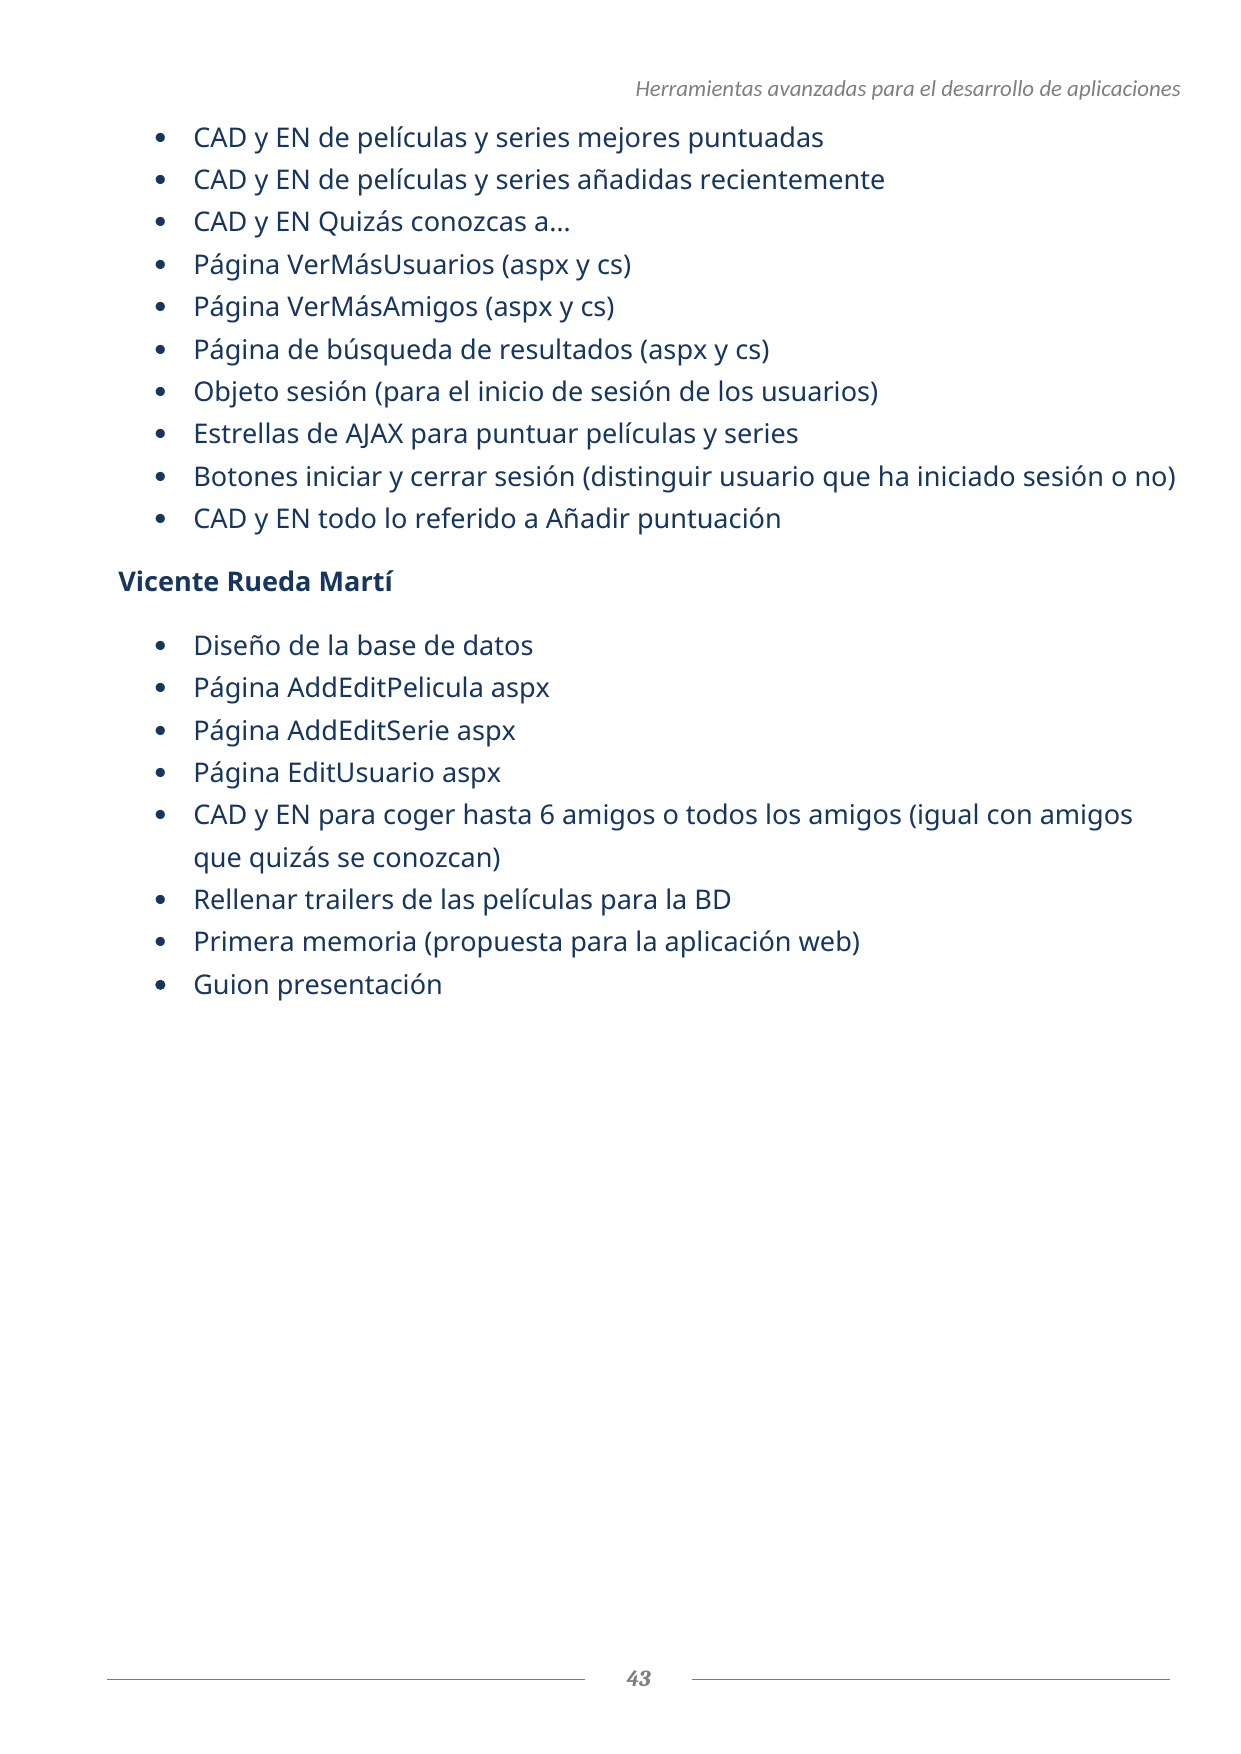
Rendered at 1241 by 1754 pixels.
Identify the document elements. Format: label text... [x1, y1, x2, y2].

list Objeto sesión (para el inicio de sesión de los usuarios) [156, 372, 1181, 409]
list CAD y EN de películas y series añadidas recientemente [156, 161, 1181, 197]
list Página AddEditSerie aspx [156, 711, 1181, 748]
list CAD y EN de películas y series mejores puntuadas [156, 118, 1181, 155]
list Estrellas de AJAX para puntuar películas y series [156, 415, 1181, 452]
list CAD y EN todo lo referido a Añadir puntuación [156, 500, 1181, 537]
list Página EditUsuario aspx [156, 753, 1181, 790]
list Primera memoria (propuesta para la aplicación web) [156, 923, 1181, 960]
list Diseño de la base de datos [156, 626, 1181, 663]
list CAD y EN Quizás conozcas a… [156, 203, 1181, 240]
list Guion presentación [156, 965, 1181, 1002]
text Vicente Rueda Martí [118, 563, 1181, 600]
list CAD y EN para coger hasta 6 amigos o todos los amigos (igual con amigos que quizás se conozcan) [156, 796, 1181, 875]
list Rellenar trailers de las películas para la BD [156, 881, 1181, 917]
list Página AddEditPelicula aspx [156, 668, 1181, 705]
list Botones iniciar y cerrar sesión (distinguir usuario que ha iniciado sesión o no) [156, 457, 1240, 494]
list Página VerMásUsuarios (aspx y cs) [156, 245, 1181, 282]
list Página VerMásAmigos (aspx y cs) [156, 288, 1181, 324]
list Página de búsqueda de resultados (aspx y cs) [156, 330, 1181, 367]
